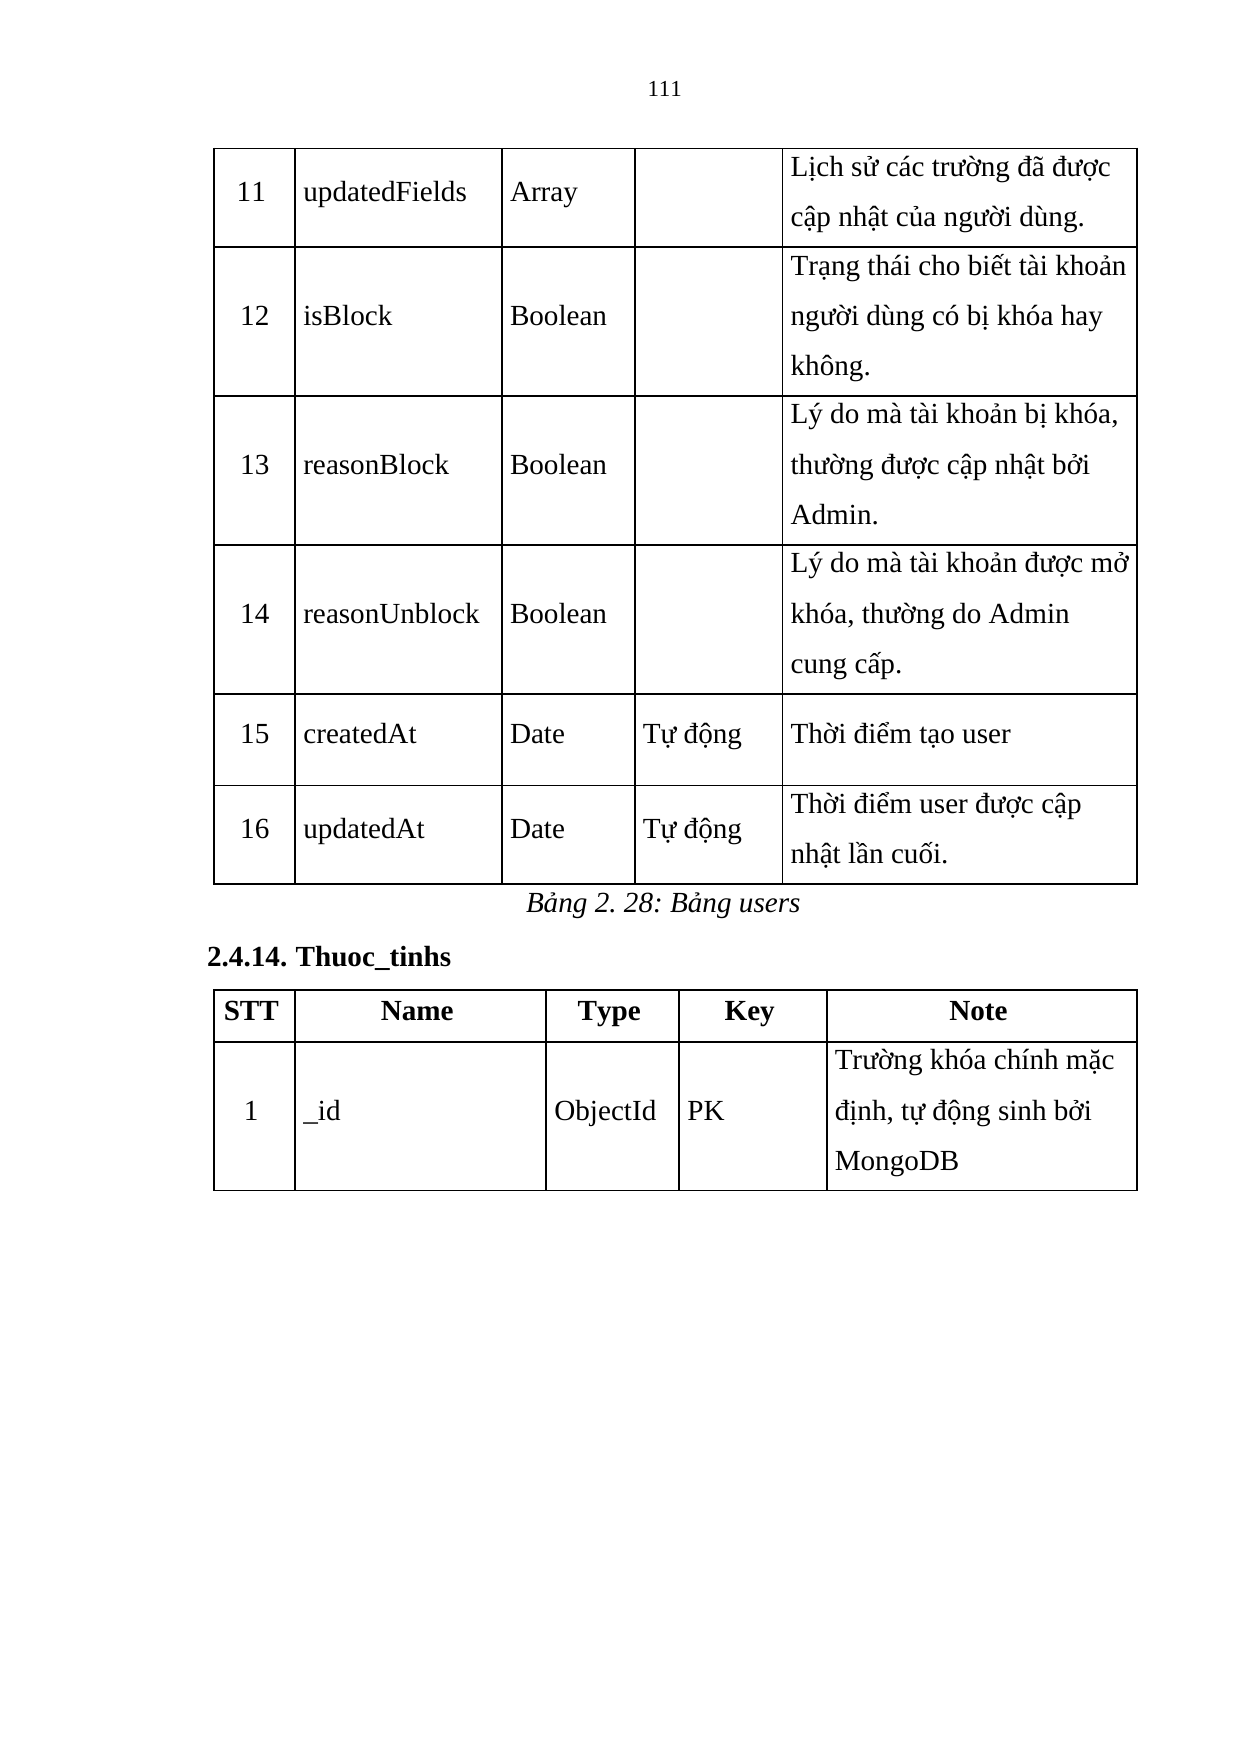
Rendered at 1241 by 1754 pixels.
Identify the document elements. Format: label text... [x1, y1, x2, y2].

table_cell [636, 546, 782, 693]
table_cell Date [503, 786, 634, 883]
table_cell [636, 248, 782, 395]
table_cell _id [296, 1043, 545, 1190]
table_cell 16 [215, 786, 294, 883]
text Bảng 2. 28: Bảng users [207, 885, 1122, 918]
table_cell 12 [215, 248, 294, 395]
table_cell 1 [215, 1043, 294, 1190]
table_cell updatedAt [296, 786, 501, 883]
table_cell Tự động [636, 786, 782, 883]
table_cell [636, 149, 782, 246]
table_cell Lý do mà tài khoản được mở khóa, thường do Admin cung cấp. [783, 546, 1136, 693]
table_cell Boolean [503, 546, 634, 693]
table_cell Array [503, 149, 634, 246]
table_cell Thời điểm user được cập nhật lần cuối. [783, 786, 1136, 883]
table_cell createdAt [296, 695, 501, 784]
table_cell Trạng thái cho biết tài khoản người dùng có bị khóa hay không. [783, 248, 1136, 395]
table_cell updatedFields [296, 149, 501, 246]
table_cell PK [680, 1043, 826, 1190]
table_cell Trường khóa chính mặc định, tự động sinh bởi MongoDB [828, 1043, 1136, 1190]
table_cell Lý do mà tài khoản bị khóa, thường được cập nhật bởi Admin. [783, 397, 1136, 544]
table_cell 15 [215, 695, 294, 784]
table_cell reasonUnblock [296, 546, 501, 693]
table_cell Lịch sử các trường đã được cập nhật của người dùng. [783, 149, 1136, 246]
table_cell Date [503, 695, 634, 784]
table_cell Boolean [503, 248, 634, 395]
table_cell reasonBlock [296, 397, 501, 544]
table_header STT [215, 991, 294, 1041]
table_header Name [296, 991, 545, 1041]
table_cell Boolean [503, 397, 634, 544]
table_cell 14 [215, 546, 294, 693]
table_cell 13 [215, 397, 294, 544]
subtitle Thuoc_tinhs [207, 939, 1126, 973]
table_header Note [828, 991, 1136, 1041]
table_cell isBlock [296, 248, 501, 395]
table_header Type [547, 991, 678, 1041]
table_cell Thời điểm tạo user [783, 695, 1136, 784]
table_cell Tự động [636, 695, 782, 784]
table_header Key [680, 991, 826, 1041]
table_cell [636, 397, 782, 544]
table_cell 11 [215, 149, 294, 246]
table_cell ObjectId [547, 1043, 678, 1190]
